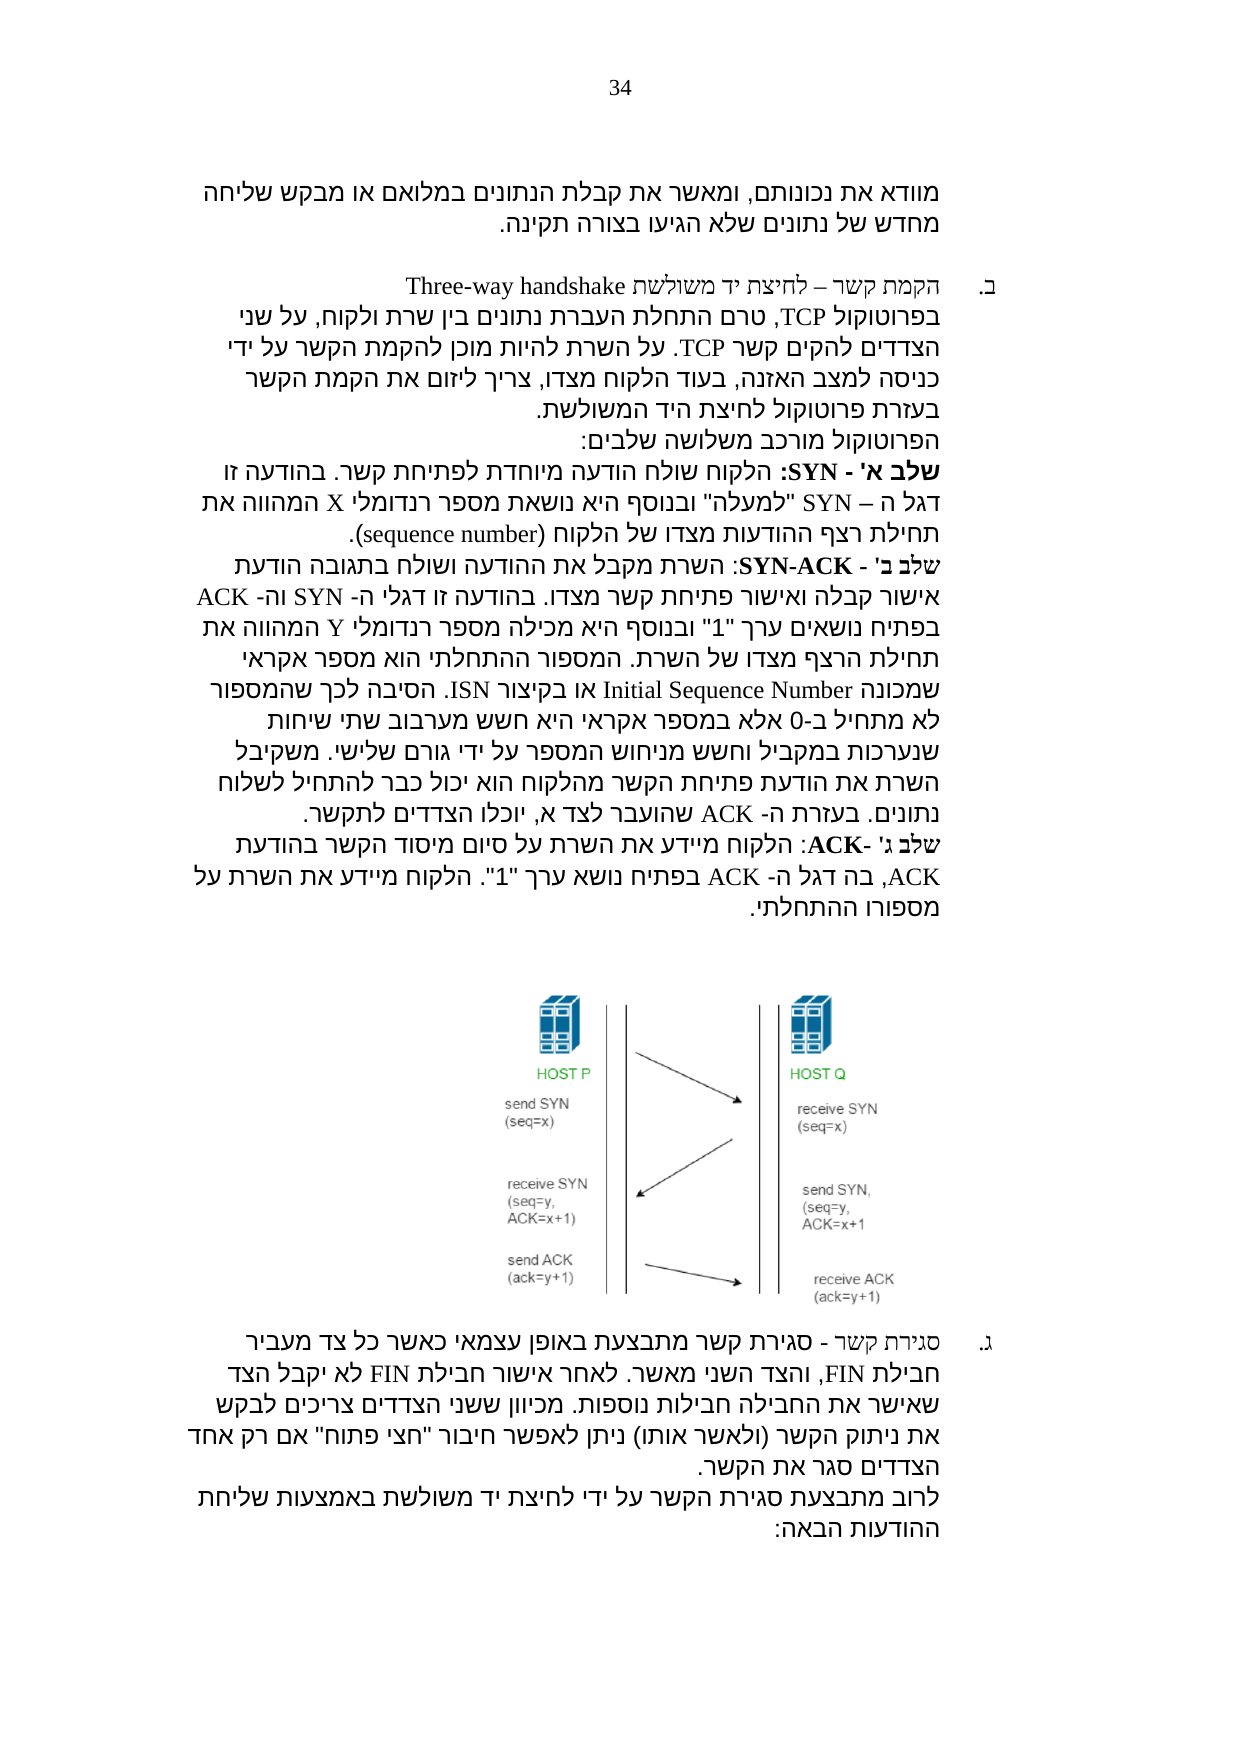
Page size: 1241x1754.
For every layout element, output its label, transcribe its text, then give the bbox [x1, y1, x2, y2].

list שלב ג' -ACK: הלקוח מיידע את השרת על סיום מיסוד הקשר בהודעת ACK, בה דגל ה- ACK בפתיח נושא ערך "1". הלקוח מיידע את השרת על מספורו ההתחלתי. [187, 831, 941, 922]
list שלב א' - SYN: הלקוח שולח הודעה מיוחדת לפתיחת קשר. בהודעה זו דגל ה – SYN "למעלה" ובנוסף היא נושאת מספר רנדומלי X המהווה את תחילת רצף ההודעות מצדו של הלקוח (sequence number). [187, 457, 941, 548]
list סגירת קשר - סגירת קשר מתבצעת באופן עצמאי כאשר כל צד מעביר חבילת FIN, והצד השני מאשר. לאחר אישור חבילת FIN לא יקבל הצד שאישר את החבילה חבילות נוספות. מכיוון ששני הצדדים צריכים לבקש את ניתוק הקשר (ולאשר אותו) ניתן לאפשר חיבור "חצי פתוח" אם רק אחד הצדדים סגר את הקשר. [187, 1327, 978, 1481]
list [187, 178, 978, 237]
list הקמת קשר – לחיצת יד משולשת Three-way handshake [187, 271, 978, 299]
list לרוב מתבצעת סגירת הקשר על ידי לחיצת יד משולשת באמצעות שליחת ההודעות הבאה: [187, 1483, 941, 1543]
list הפרוטוקול מורכב משלושה שלבים: [187, 426, 941, 455]
list בפרוטוקול TCP, טרם התחלת העברת נתונים בין שרת ולקוח, על שני הצדדים להקים קשר TCP. על השרת להיות מוכן להקמת הקשר על ידי כניסה למצב האזנה, בעוד הלקוח מצדו, צריך ליזום את הקמת הקשר בעזרת פרוטוקול לחיצת היד המשולשת. [187, 302, 941, 424]
list שלב ב' - SYN-ACK: השרת מקבל את ההודעה ושולח בתגובה הודעת אישור קבלה ואישור פתיחת קשר מצדו. בהודעה זו דגלי ה- SYN וה- ACK בפתיח נושאים ערך "1" ובנוסף היא מכילה מספר רנדומלי Y המהווה את תחילת הרצף מצדו של השרת. המספור ההתחלתי הוא מספר אקראי שמכונה Initial Sequence Number או בקיצור ISN. הסיבה לכך שהמספור לא מתחיל ב-0 אלא במספר אקראי היא חשש מערבוב שתי שיחות שנערכות במקביל וחשש מניחוש המספר על ידי גורם שלישי. משקיבל השרת את הודעת פתיחת הקשר מהלקוח הוא יכול כבר להתחיל לשלוח נתונים. בעזרת ה- ACK שהועבר לצד א, יוכלו הצדדים לתקשר. [187, 551, 941, 828]
picture [487, 979, 913, 1317]
